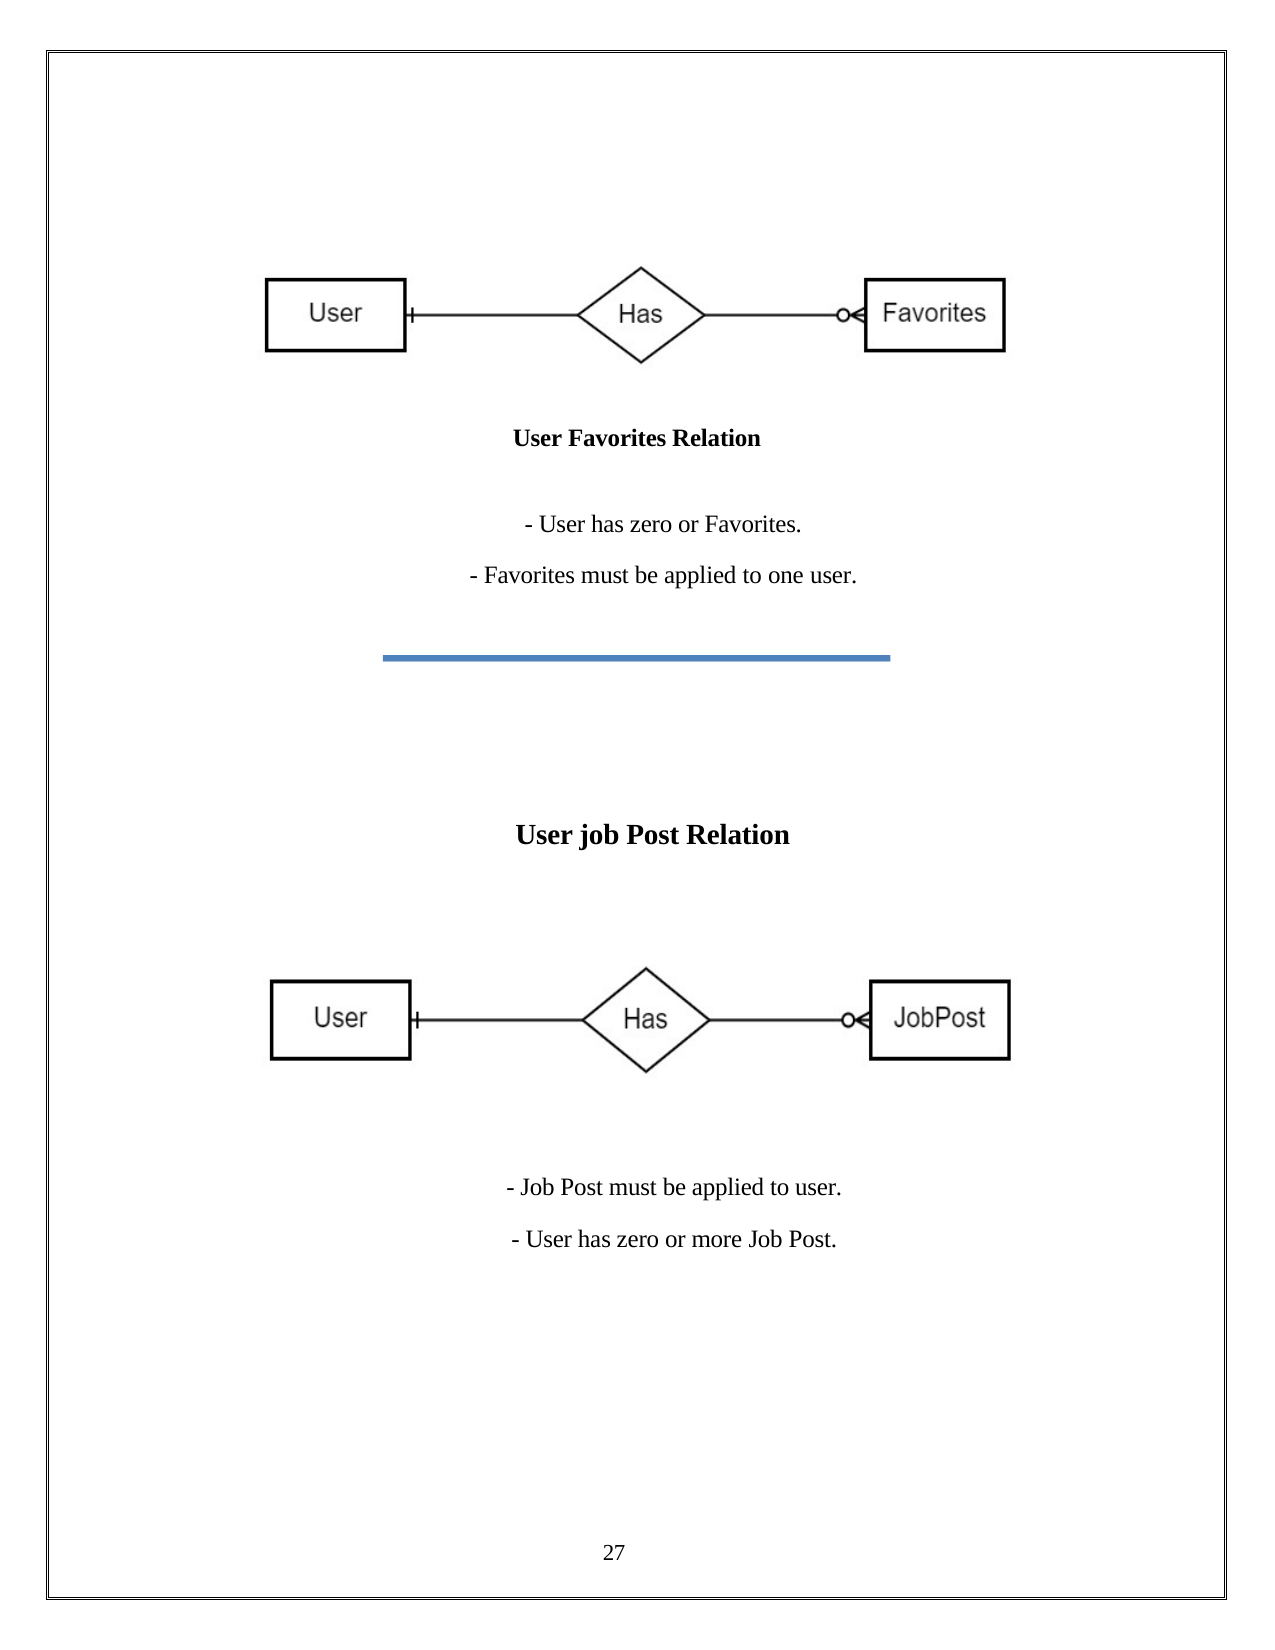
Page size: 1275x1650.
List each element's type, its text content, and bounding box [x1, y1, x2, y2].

picture [189, 867, 1092, 1150]
picture [187, 177, 1086, 401]
subtitle - Favorites must be applied to one user. [134, 561, 1139, 632]
subtitle - Job Post must be applied to user. [134, 1172, 1139, 1201]
picture [382, 655, 891, 663]
subtitle - User has zero or more Job Post. [134, 1224, 1139, 1252]
subtitle User Favorites Relation - User has zero or Favorites. [134, 423, 1139, 538]
